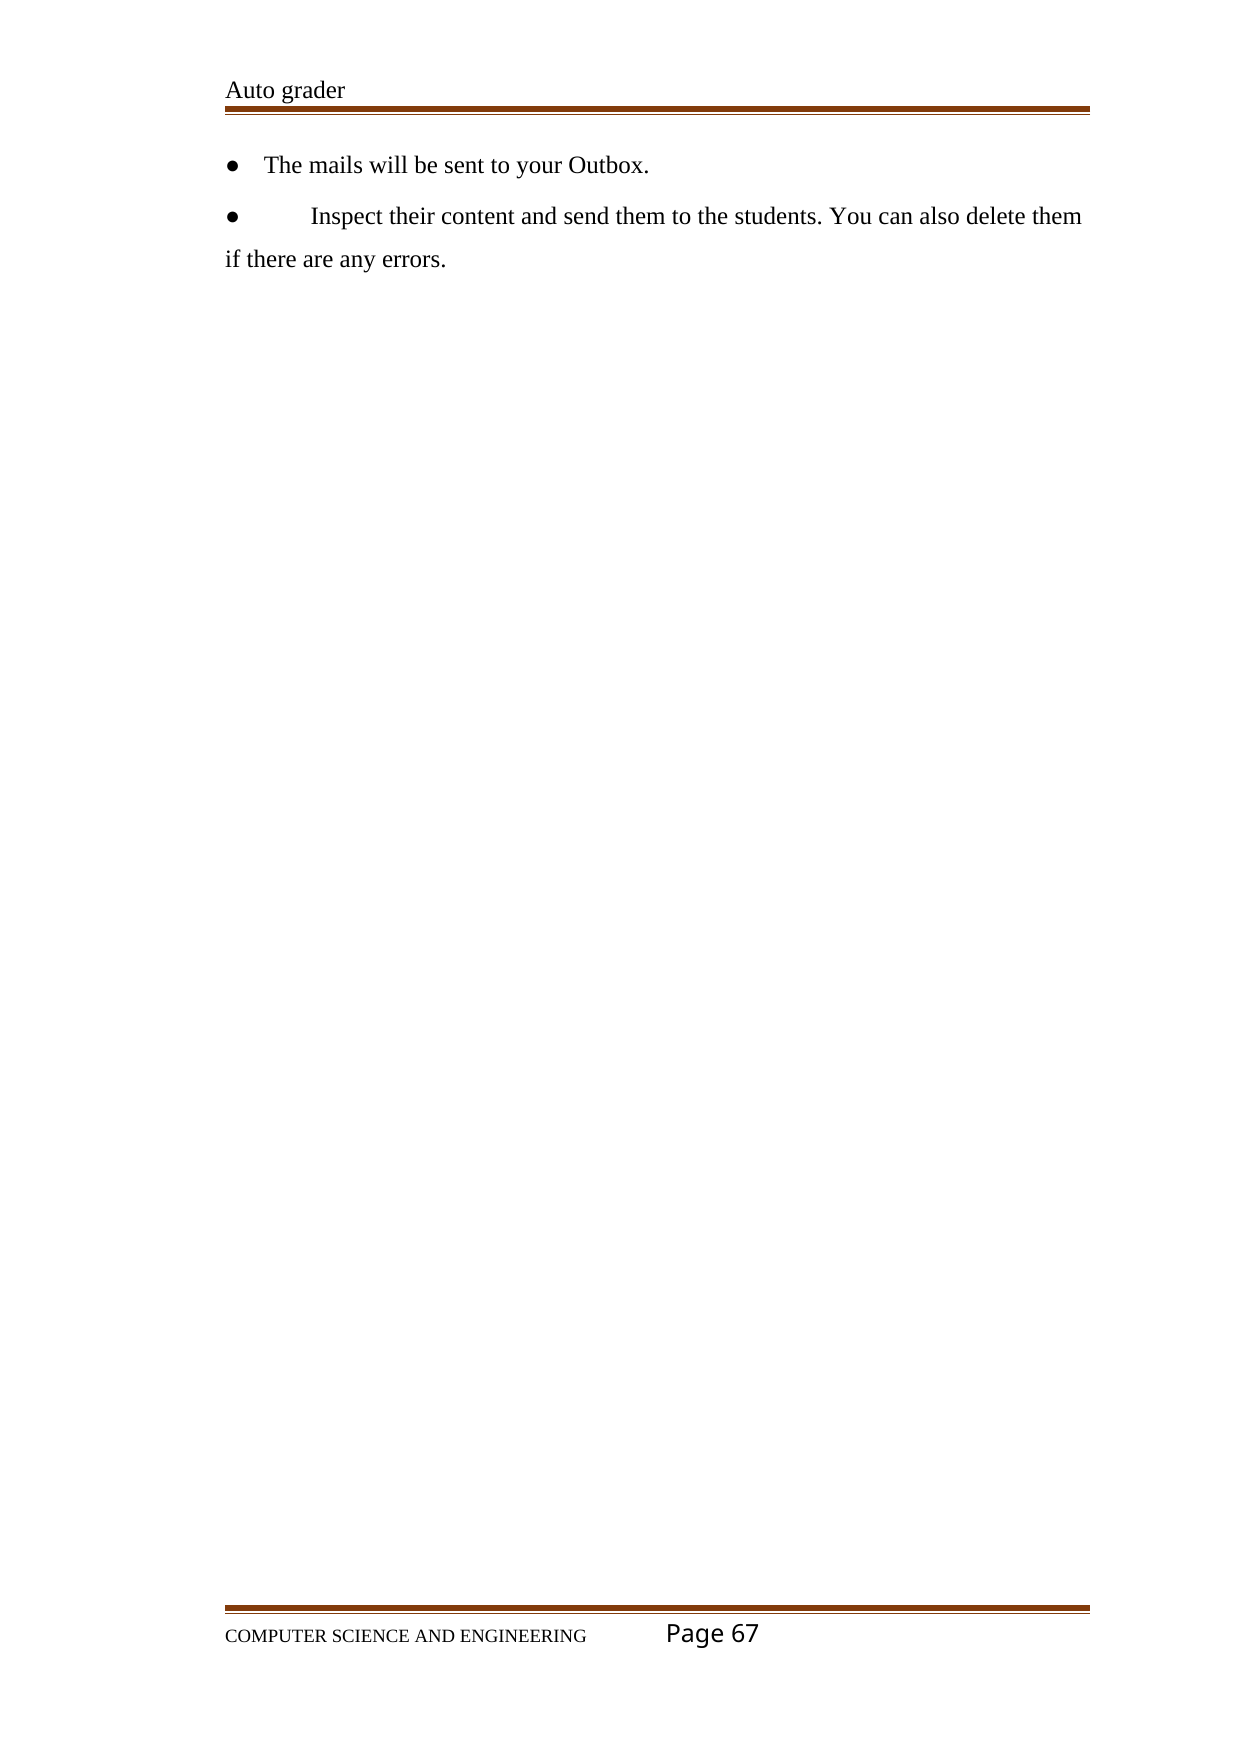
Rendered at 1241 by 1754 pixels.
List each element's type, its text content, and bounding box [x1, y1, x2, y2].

text ● Inspect their content and send them to the students. You can also delete them if there are any errors. [225, 201, 1083, 273]
text ● The mails will be sent to your Outbox. [225, 150, 1090, 179]
